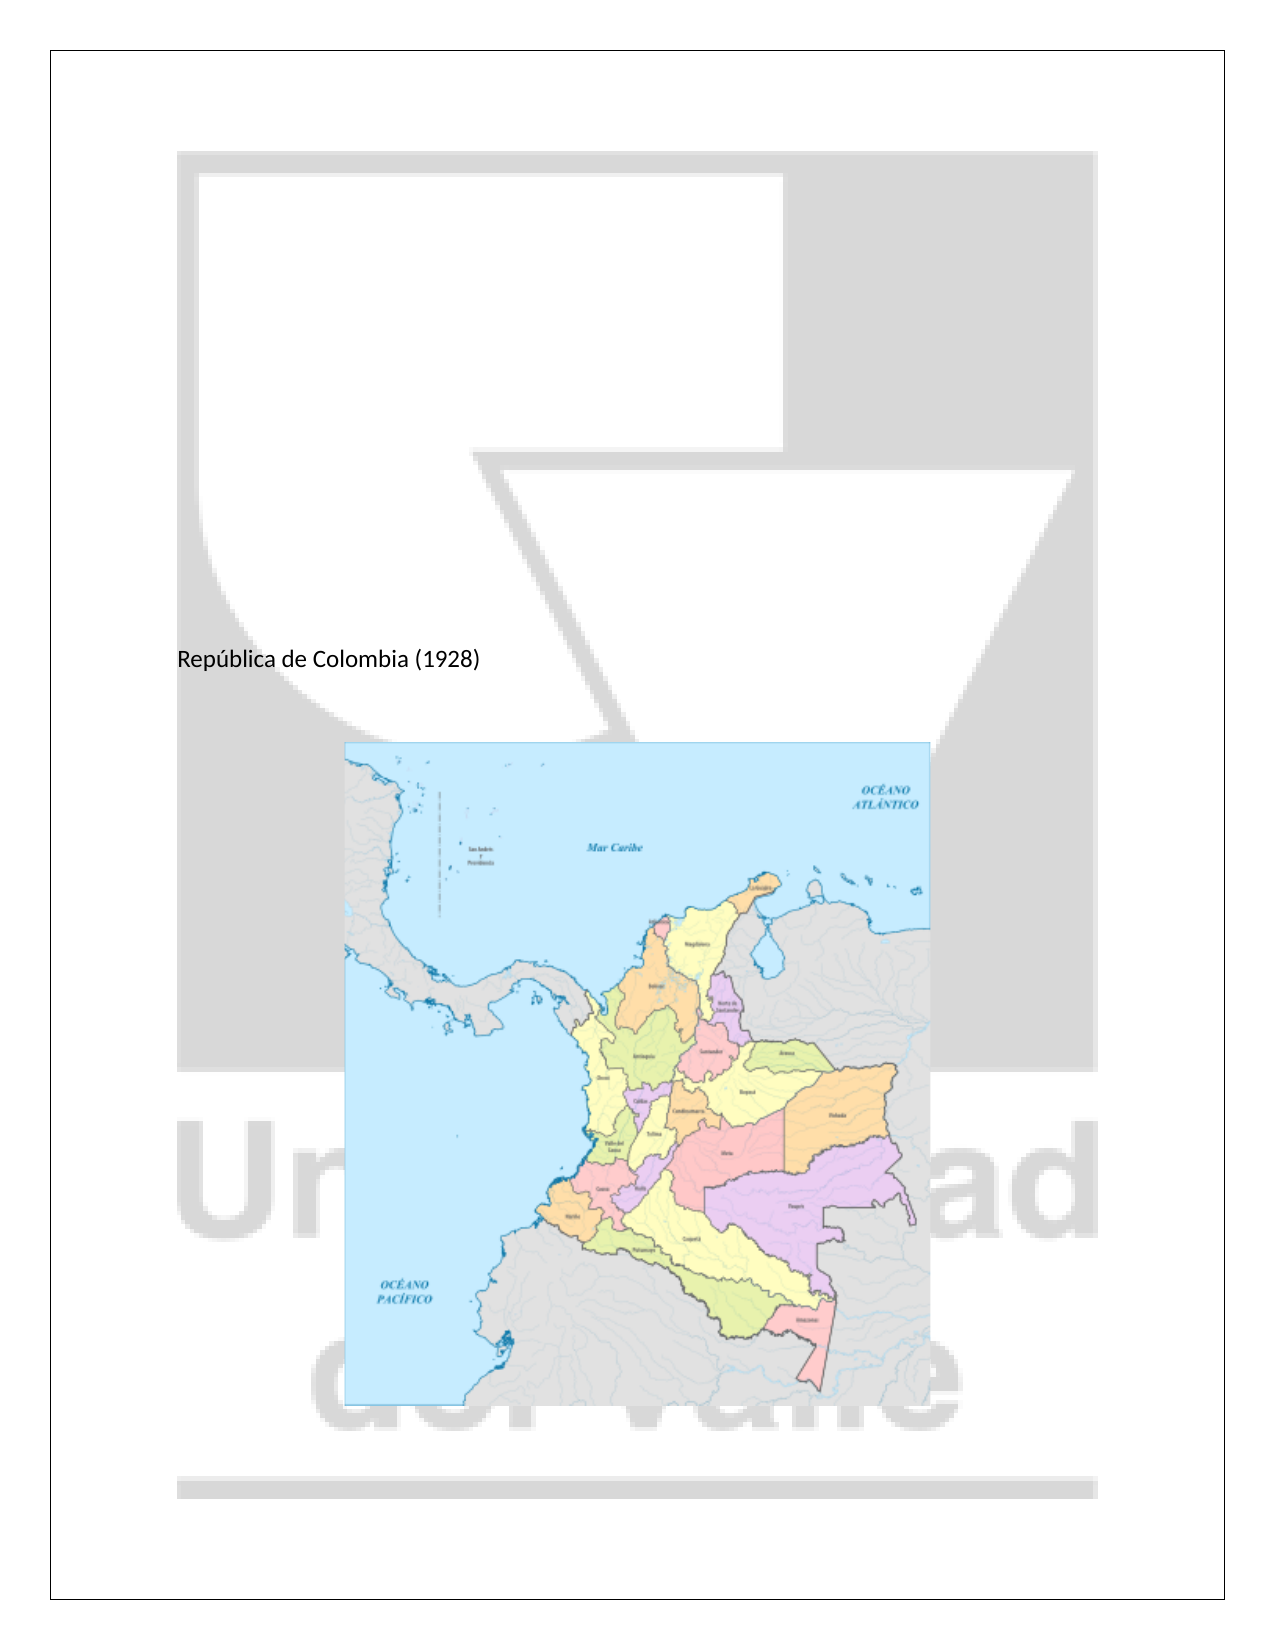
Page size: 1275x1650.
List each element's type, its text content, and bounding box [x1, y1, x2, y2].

picture [344, 742, 931, 1406]
text República de Colombia (1928) [177, 643, 1098, 674]
